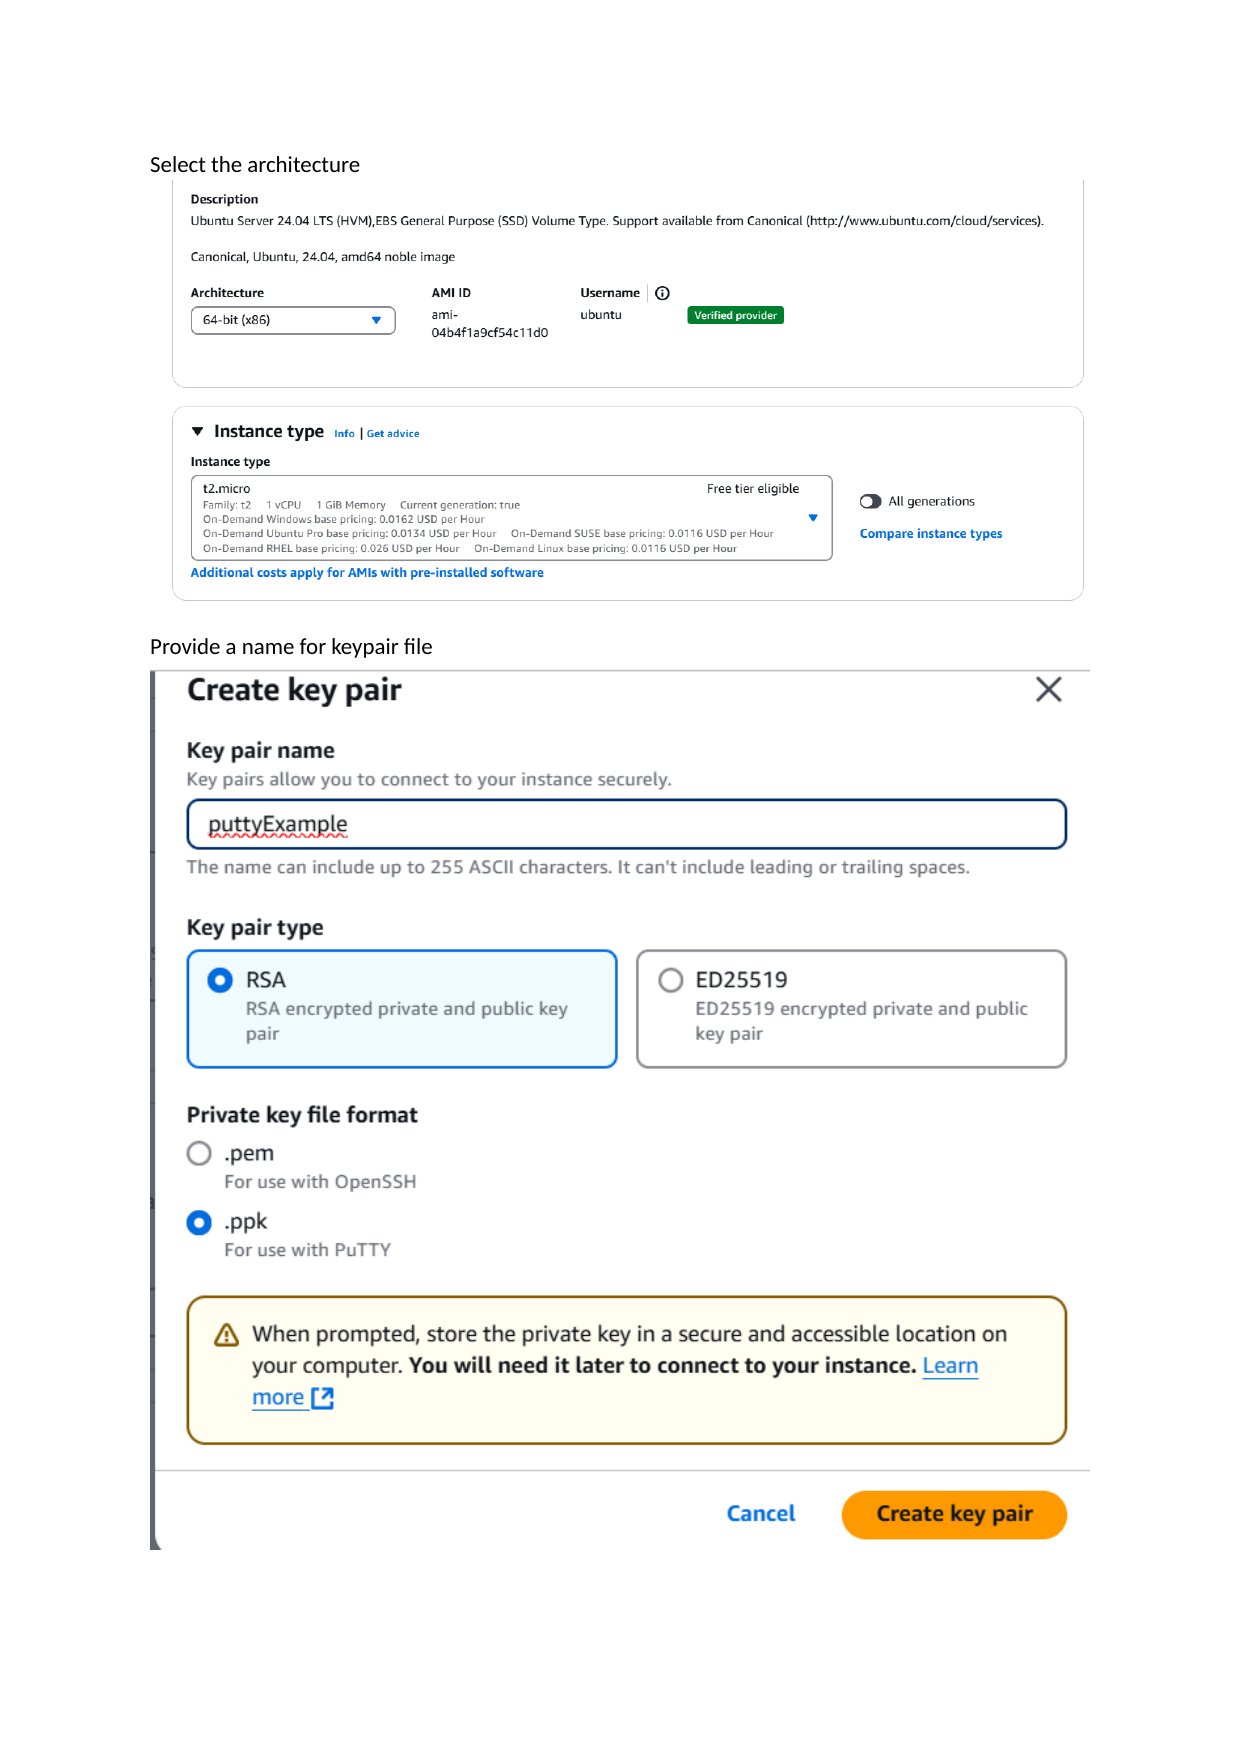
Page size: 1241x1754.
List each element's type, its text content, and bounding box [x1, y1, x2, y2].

text Select the architecture [150, 150, 1090, 180]
picture [150, 662, 1091, 1550]
text Provide a name for keypair file [150, 632, 1090, 662]
picture [150, 180, 1091, 613]
